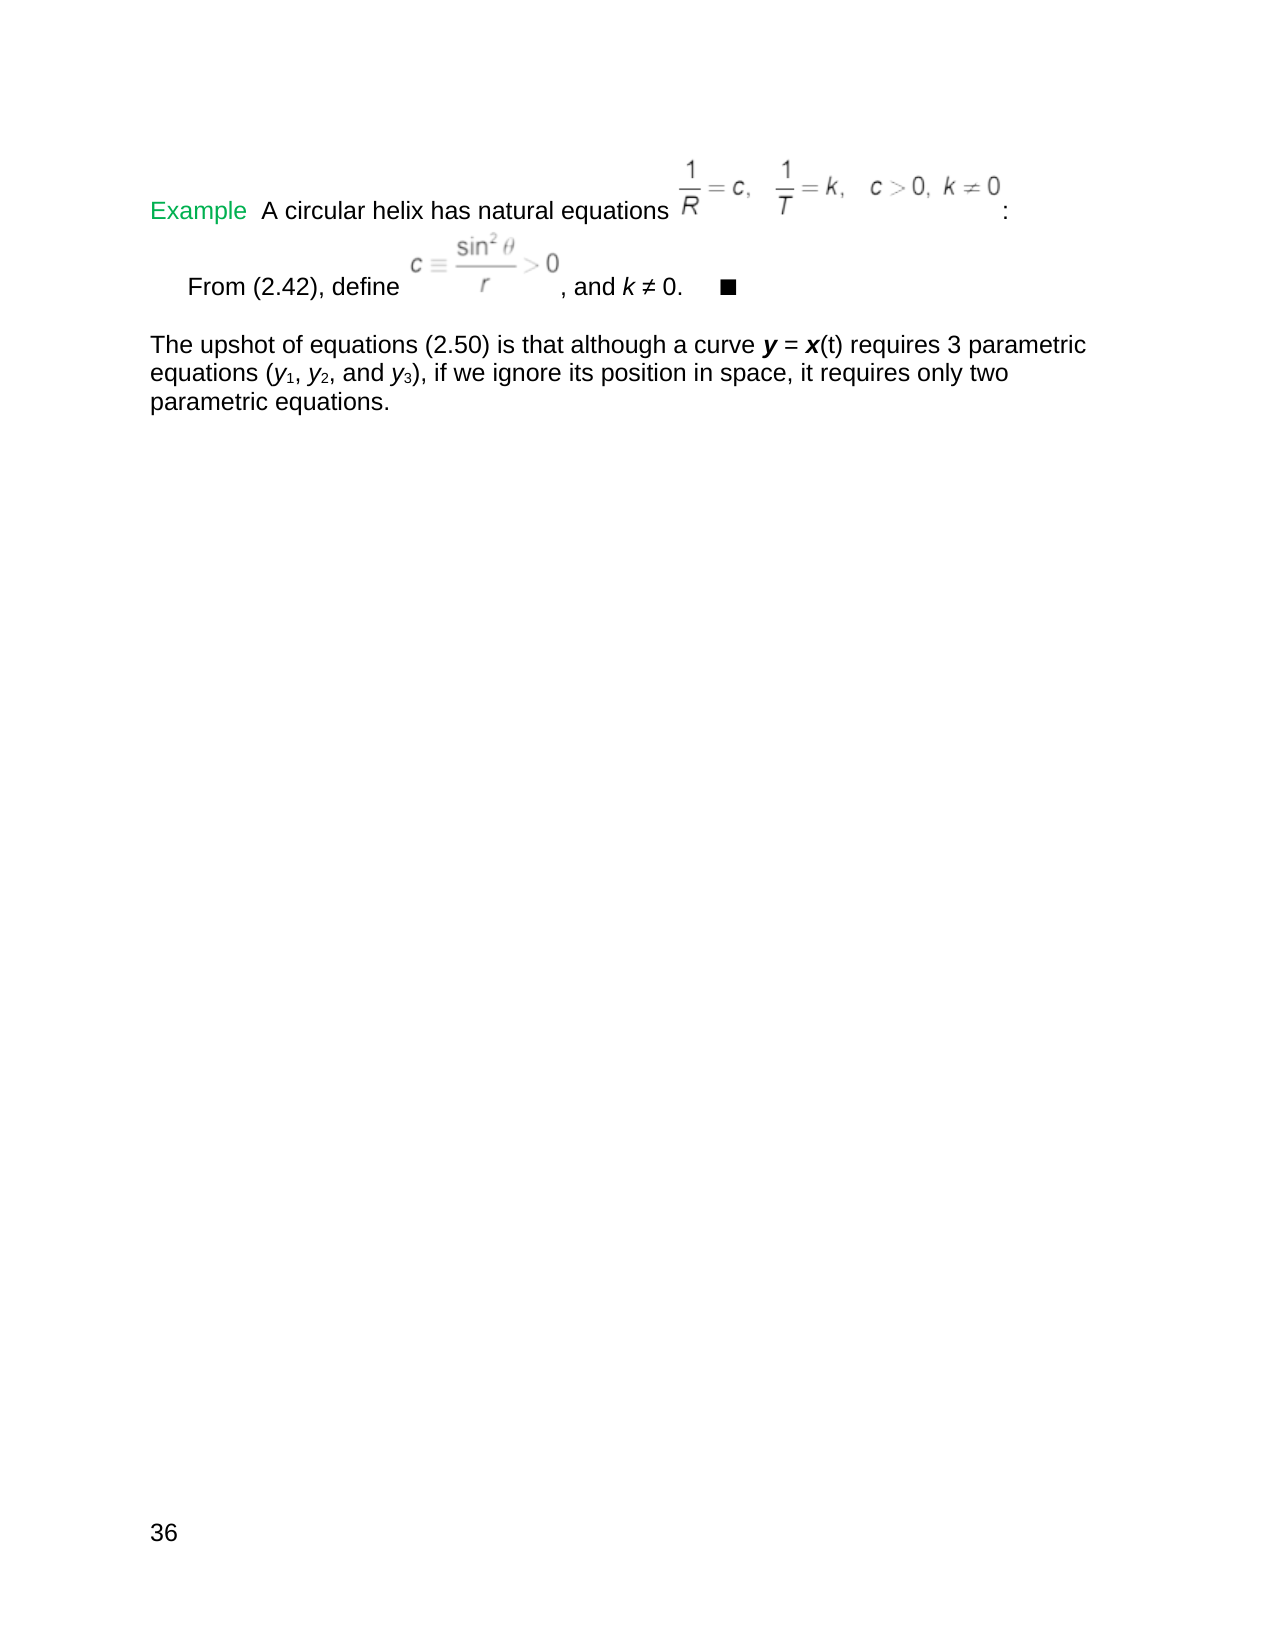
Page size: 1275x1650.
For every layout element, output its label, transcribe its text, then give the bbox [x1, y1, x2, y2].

text Example A circular helix has natural equations : [150, 150, 1125, 225]
text From (2.42), define , and k ≠ 0. ∎ [150, 225, 1125, 301]
text The upshot of equations (2.50) is that although a curve y = x(t) requires 3 parametric equations (y1, y2, and y3), if we ignore its position in space, it requires only two parametric equations. [150, 330, 1125, 416]
